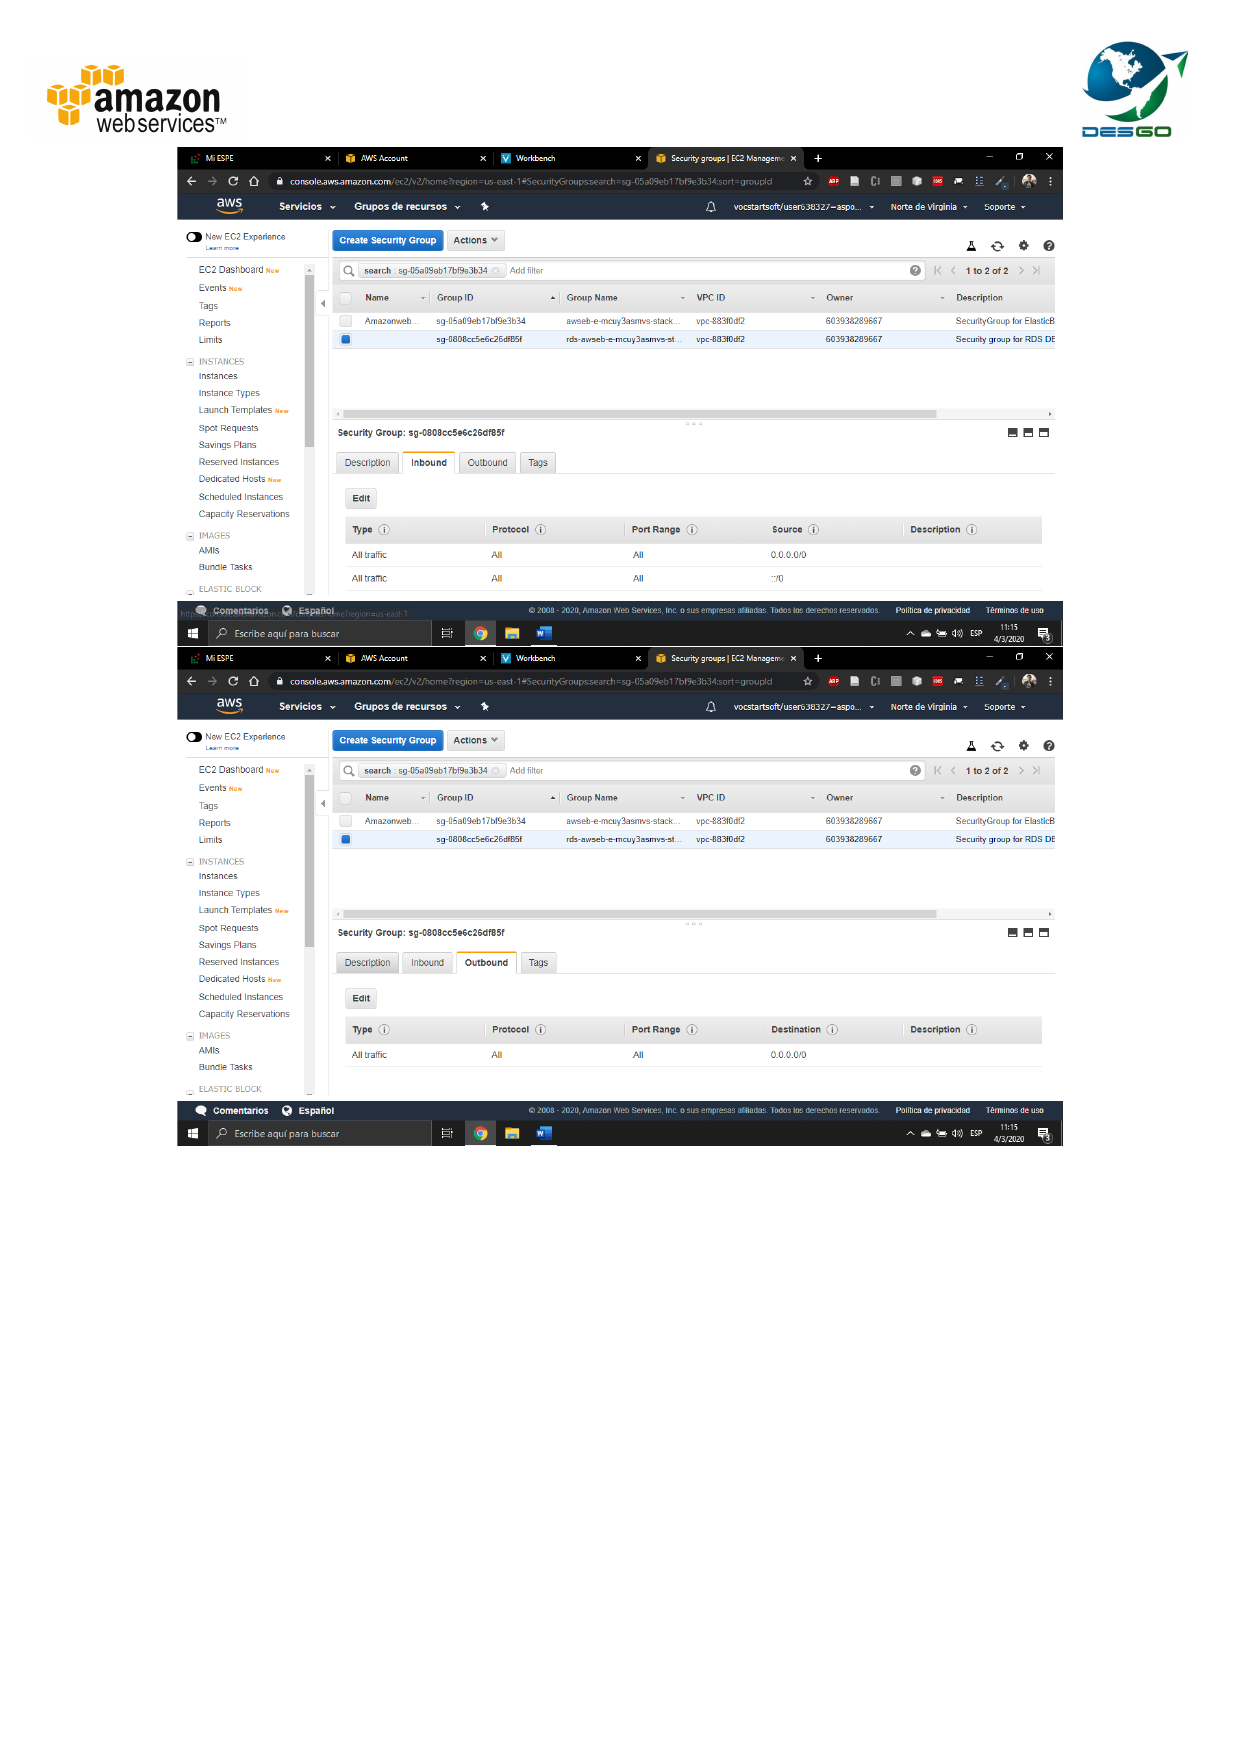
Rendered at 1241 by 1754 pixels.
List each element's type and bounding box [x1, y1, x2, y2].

picture [1081, 40, 1189, 138]
picture [177, 147, 1063, 646]
picture [29, 58, 244, 139]
picture [177, 647, 1063, 1146]
